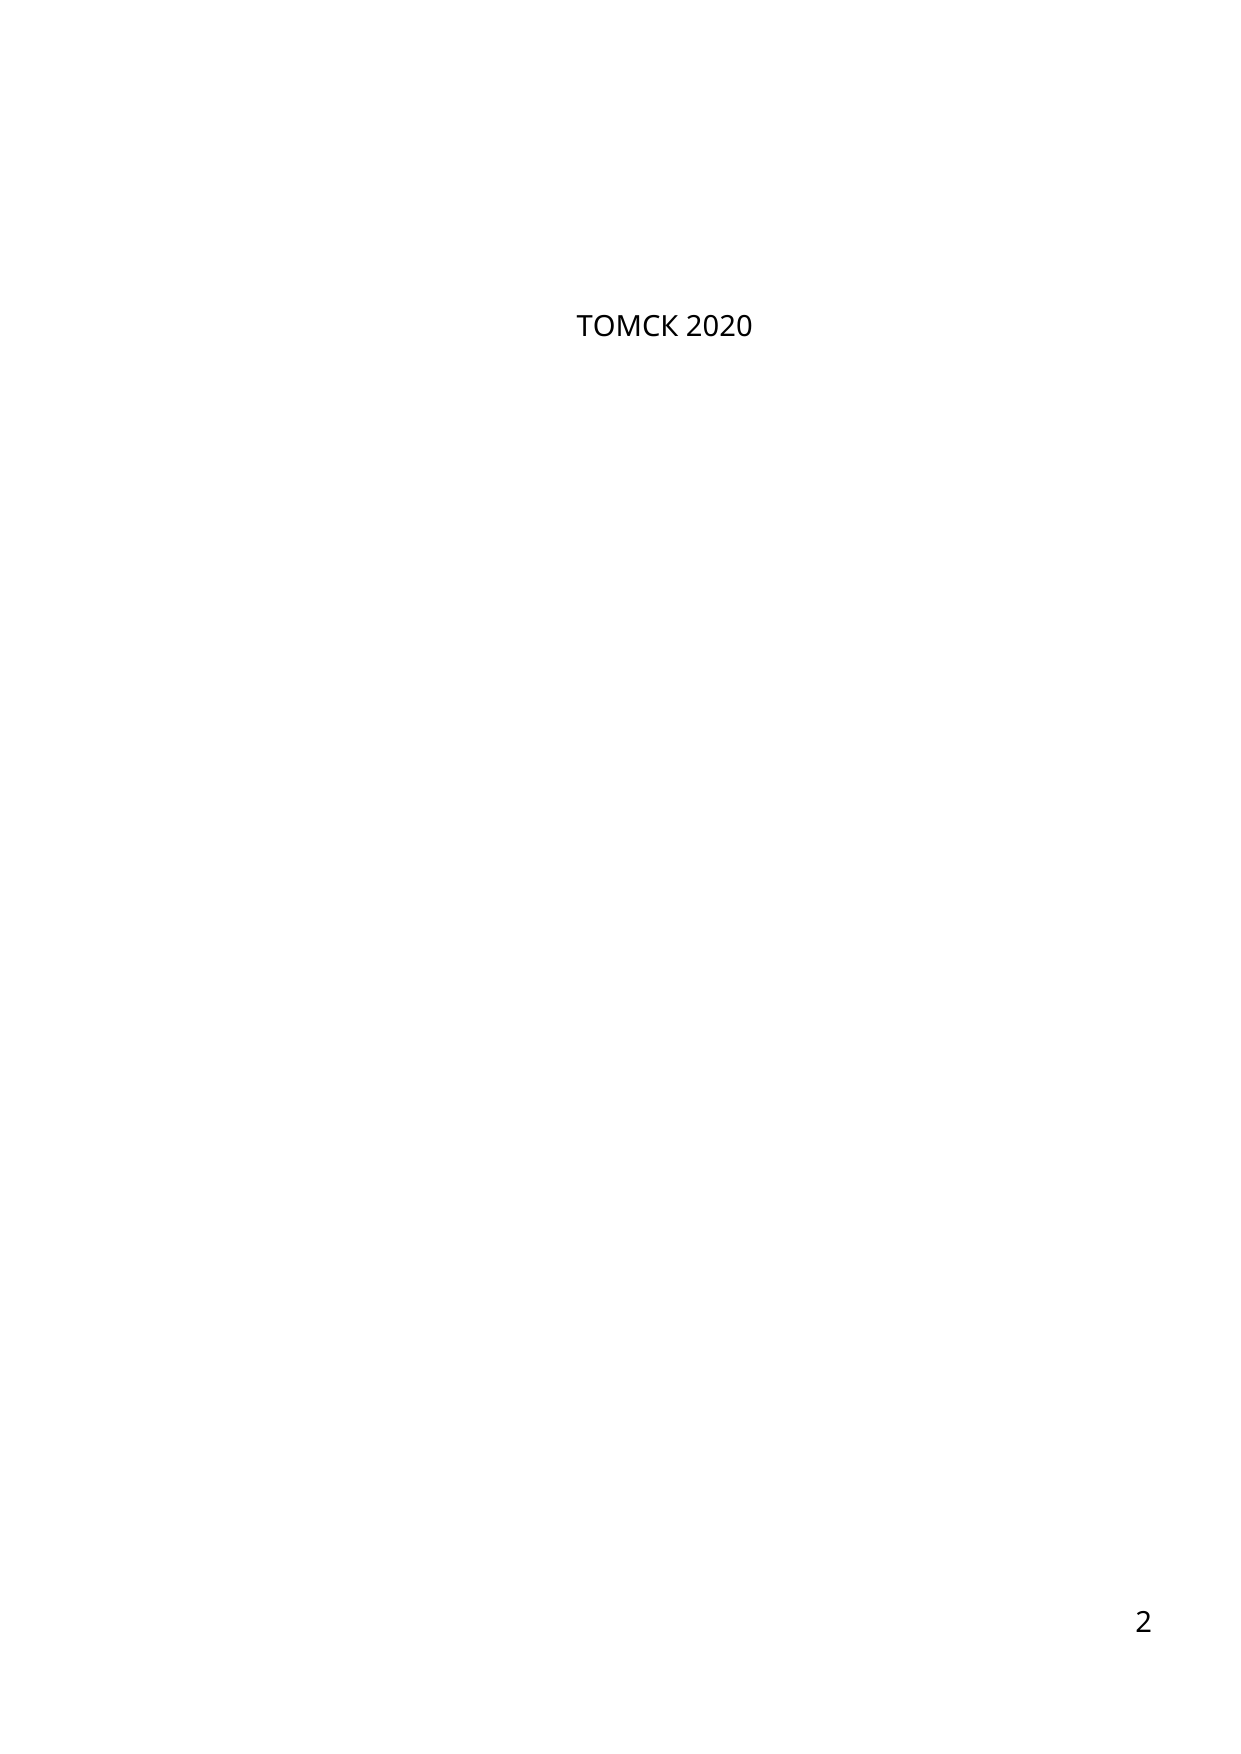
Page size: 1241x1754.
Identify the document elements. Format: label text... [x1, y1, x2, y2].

text ТОМСК 2020 [177, 305, 1152, 345]
